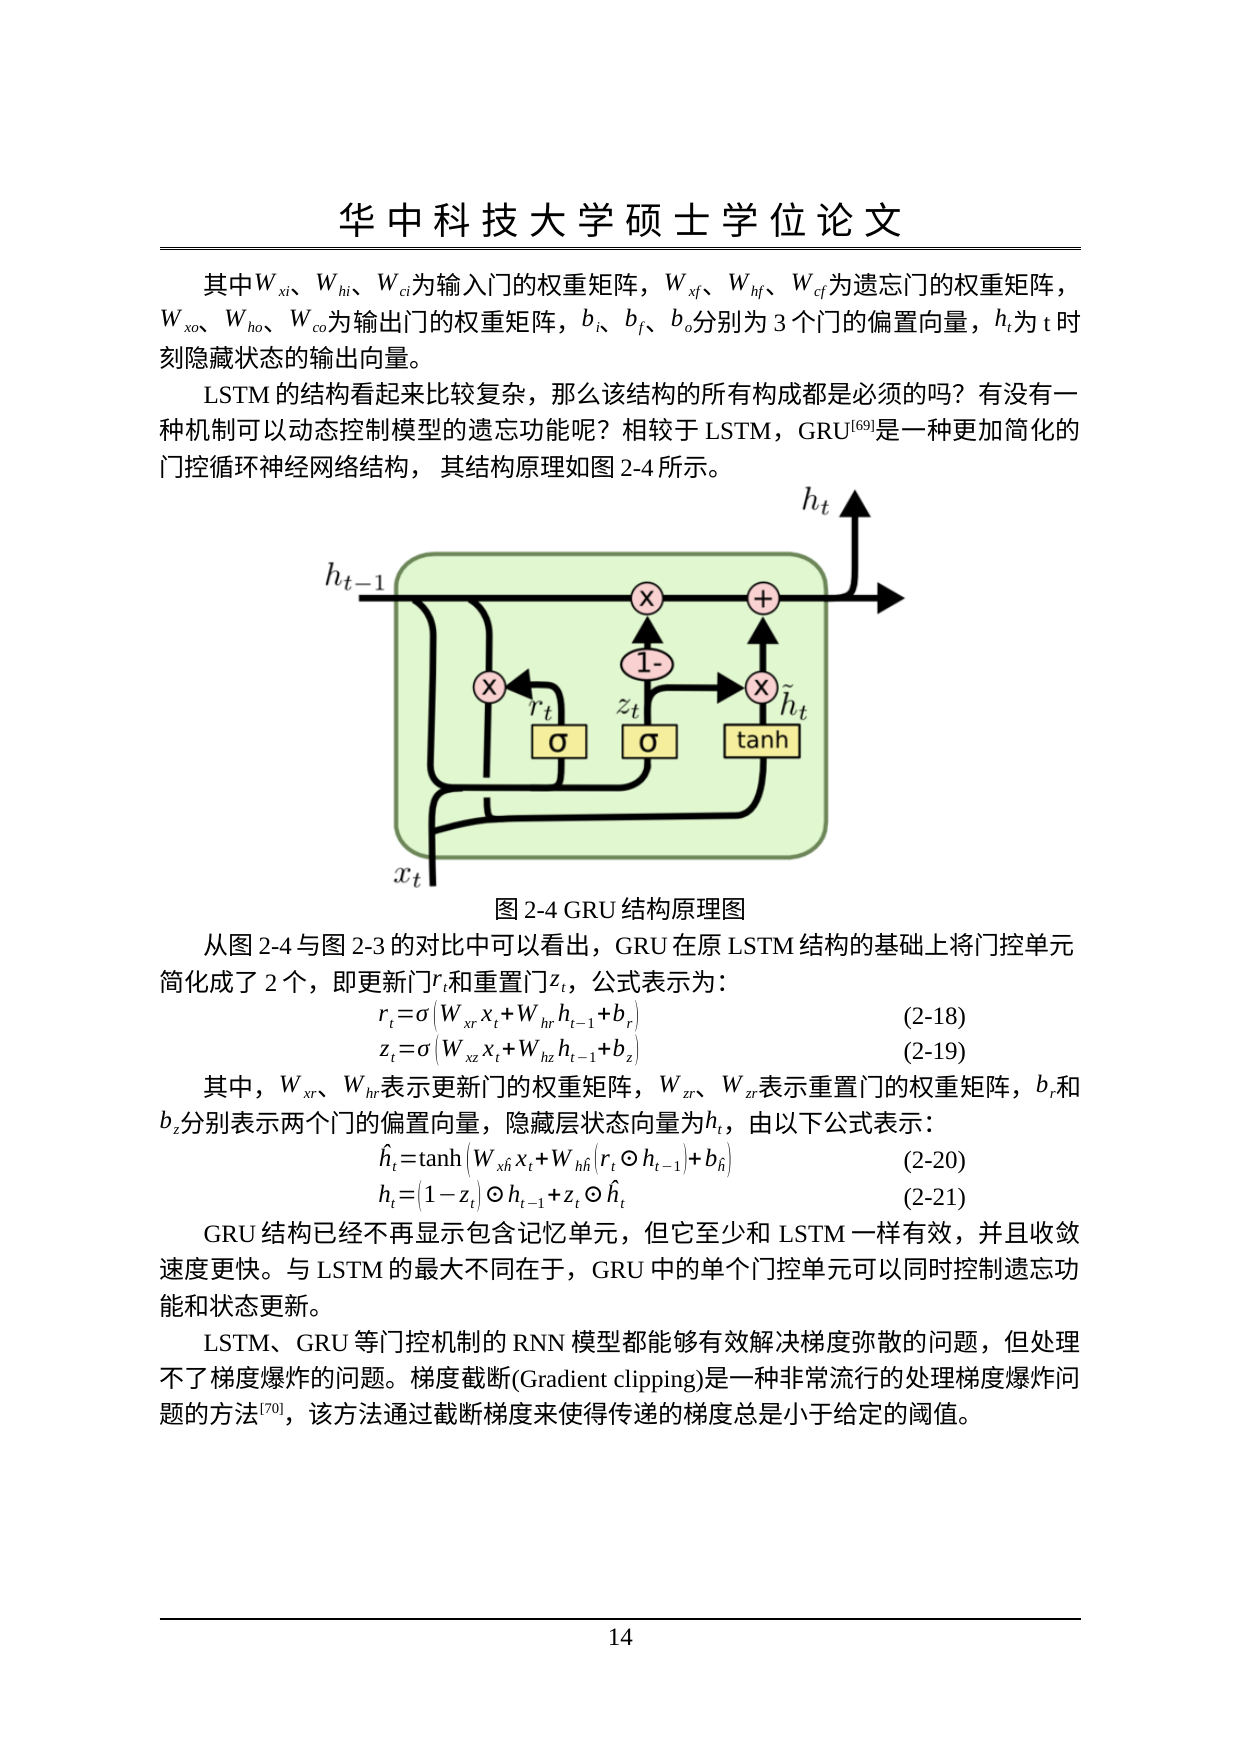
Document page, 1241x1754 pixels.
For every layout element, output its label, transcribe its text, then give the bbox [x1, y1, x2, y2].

text LSTM、GRU等门控机制的RNN模型都能够有效解决梯度弥散的问题，但处理不了梯度爆炸的问题。梯度截断(Gradient clipping)是一种非常流行的处理梯度爆炸问题的方法[70]，该方法通过截断梯度来使得传递的梯度总是小于给定的阈值。 [159, 1322, 1081, 1431]
text (2-19) [378, 1033, 1081, 1068]
text GRU结构已经不再显示包含记忆单元，但它至少和LSTM一样有效，并且收敛速度更快。与LSTM的最大不同在于，GRU中的单个门控单元可以同时控制遗忘功能和状态更新。 [159, 1213, 1081, 1322]
text 其中，、表示更新门的权重矩阵，、表示重置门的权重矩阵，和分别表示两个门的偏置向量，隐藏层状态向量为，由以下公式表示： [159, 1068, 1081, 1140]
picture [313, 483, 927, 890]
text 图2-4 GRU结构原理图 [159, 889, 1081, 926]
text 从图2-4与图2-3的对比中可以看出，GRU在原LSTM结构的基础上将门控单元简化成了2个，即更新门和重置门，公式表示为： [159, 926, 1081, 998]
text (2-21) [378, 1179, 1081, 1213]
text 其中、、为输入门的权重矩阵，、、为遗忘门的权重矩阵，、、为输出门的权重矩阵，、、分别为3个门的偏置向量，为t时刻隐藏状态的输出向量。 [159, 266, 1081, 374]
text (2-18) [378, 998, 1081, 1033]
text LSTM的结构看起来比较复杂，那么该结构的所有构成都是必须的吗？有没有一种机制可以动态控制模型的遗忘功能呢？相较于LSTM，GRU[69]是一种更加简化的门控循环神经网络结构， 其结构原理如图2-4所示。 [159, 374, 1081, 483]
text (2-20) [378, 1140, 1081, 1179]
